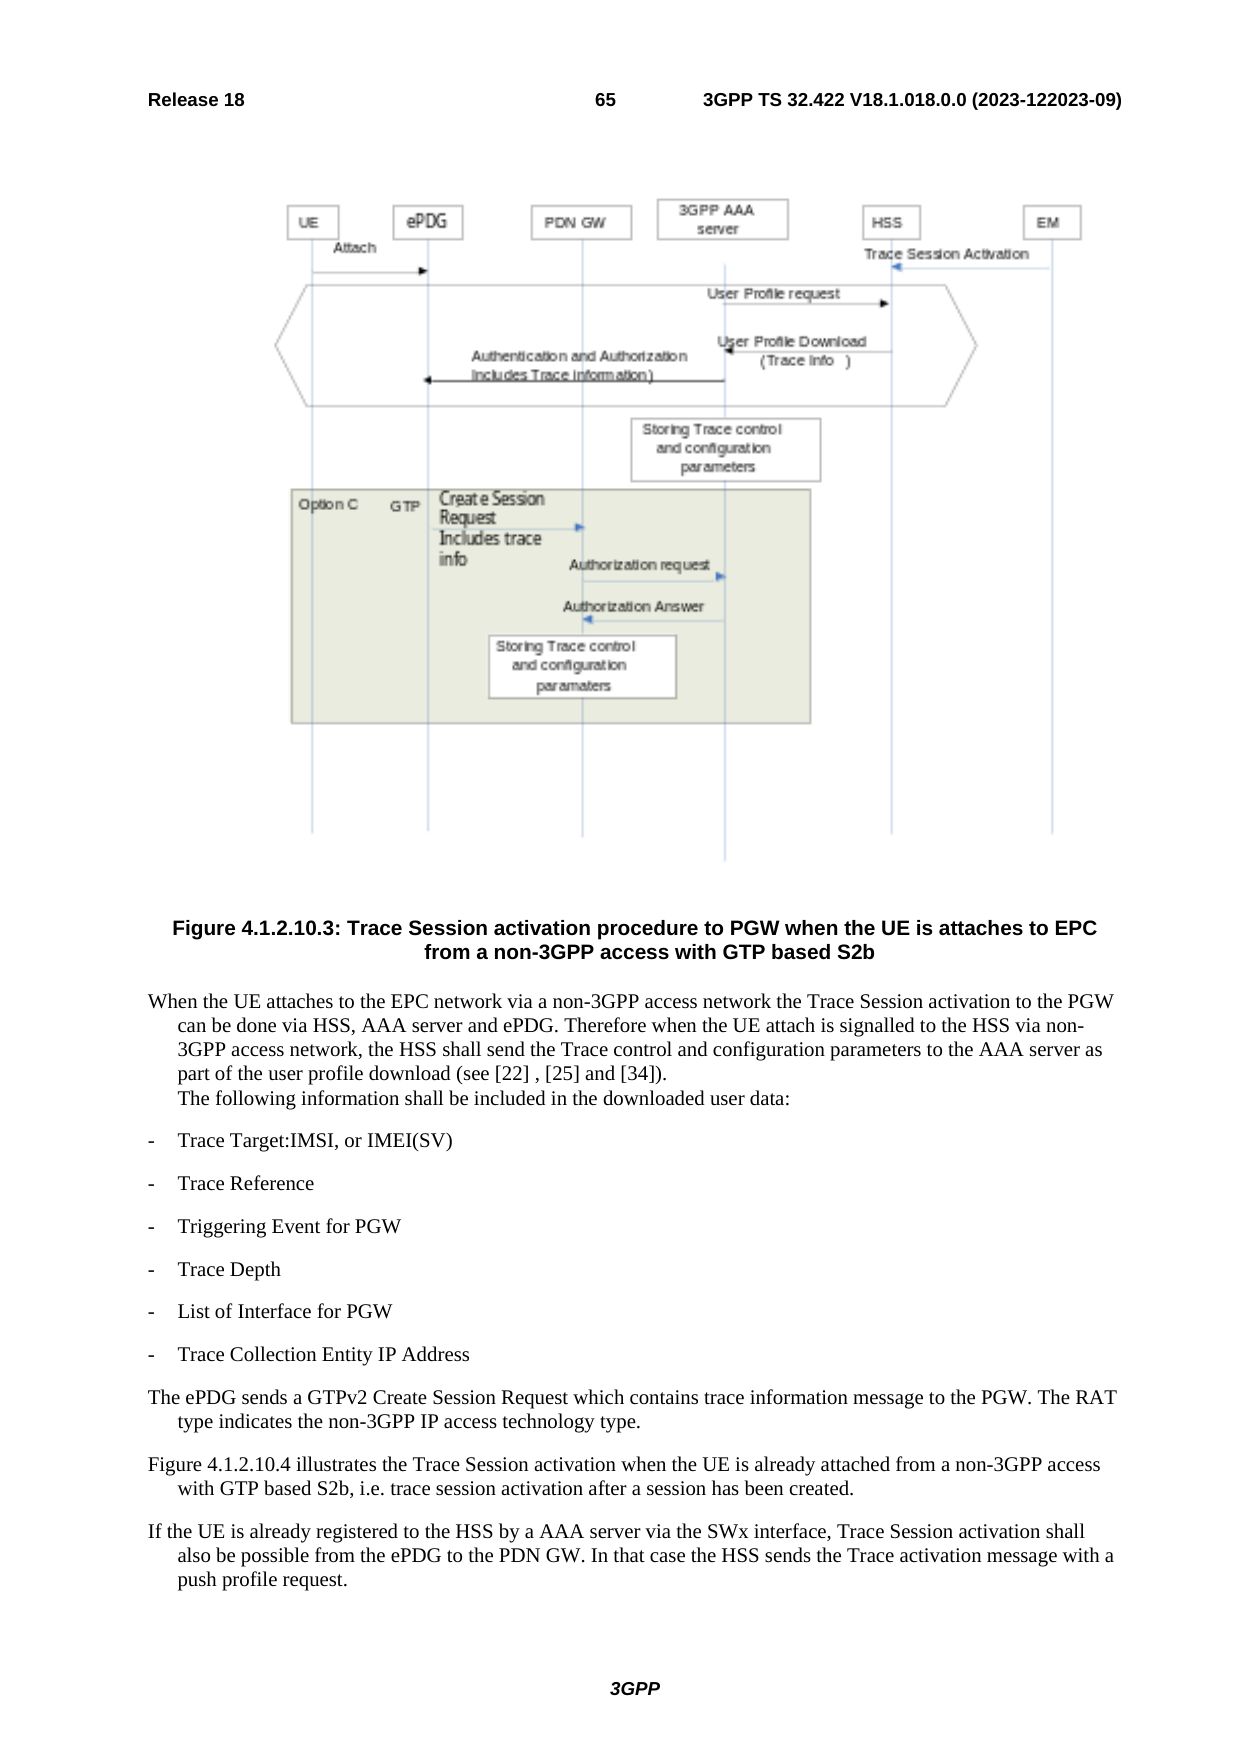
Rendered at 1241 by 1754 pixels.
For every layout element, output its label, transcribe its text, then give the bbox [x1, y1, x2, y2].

text - Trace Collection Entity IP Address [148, 1342, 1122, 1366]
text - Trace Reference [148, 1171, 1122, 1195]
text - Triggering Event for PGW [148, 1214, 1122, 1238]
text When the UE attaches to the EPC network via a non-3GPP access network the Trace Session activation to the PGW can be done via HSS, AAA server and ePDG. Therefore when the UE attach is signalled to the HSS via non-3GPP access network, the HSS shall send the Trace control and configuration parameters to the AAA server as part of the user profile download (see [22] , [25] and [34]). The following information shall be included in the downloaded user data: [148, 989, 1122, 1109]
text Figure 4.1.2.10.4 illustrates the Trace Session activation when the UE is already attached from a non-3GPP access with GTP based S2b, i.e. trace session activation after a session has been created. [148, 1452, 1122, 1500]
text If the UE is already registered to the HSS by a AAA server via the SWx interface, Trace Session activation shall also be possible from the ePDG to the PDN GW. In that case the HSS sends the Trace activation message with a push profile request. [148, 1519, 1122, 1591]
text - Trace Depth [148, 1257, 1122, 1281]
text Figure 4.1.2.10.3: Trace Session activation procedure to PGW when the UE is attaches to EPC from a non-3GPP access with GTP based S2b [148, 916, 1122, 964]
text - Trace Target:IMSI, or IMEI(SV) [148, 1128, 1122, 1152]
text - List of Interface for PGW [148, 1299, 1122, 1323]
text The ePDG sends a GTPv2 Create Session Request which contains trace information message to the PGW. The RAT type indicates the non-3GPP IP access technology type. [148, 1385, 1122, 1433]
